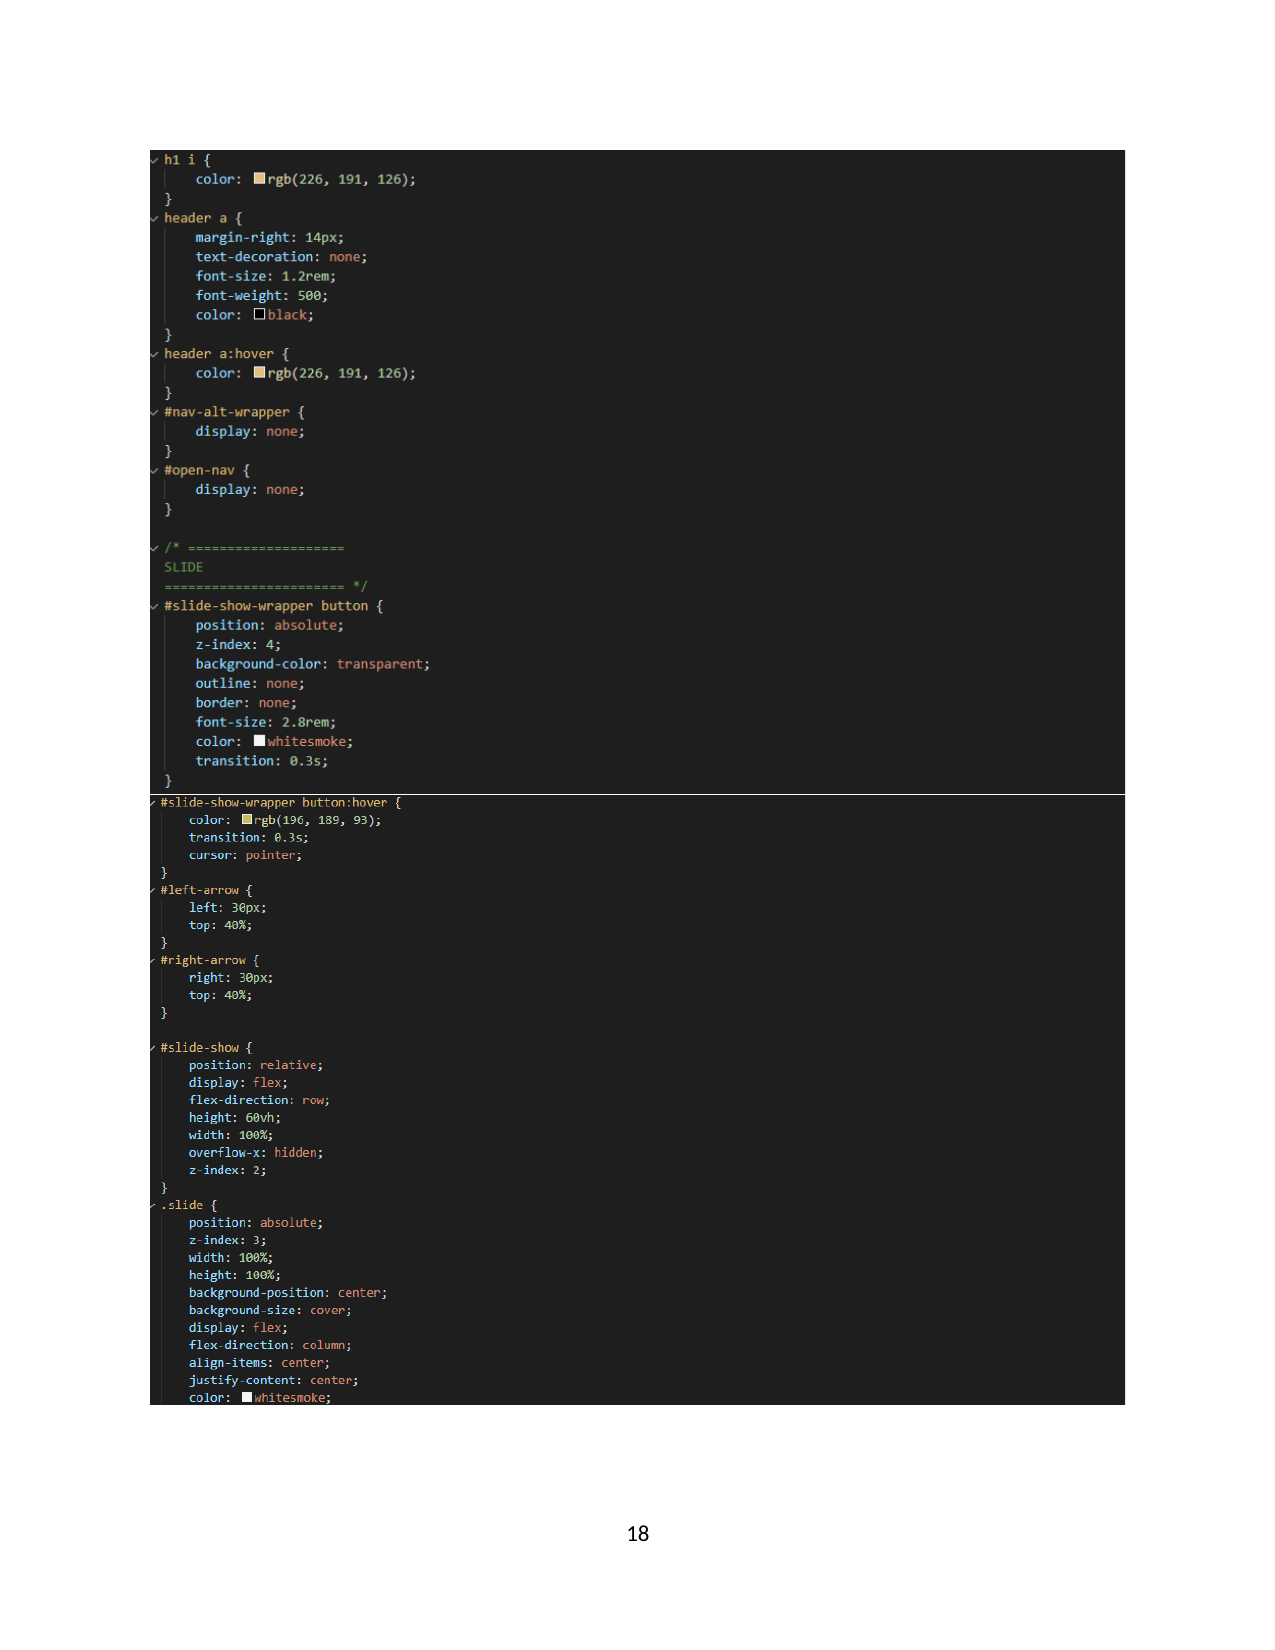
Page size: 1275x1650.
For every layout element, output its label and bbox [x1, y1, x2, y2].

picture [150, 795, 1125, 1405]
picture [150, 150, 1125, 794]
